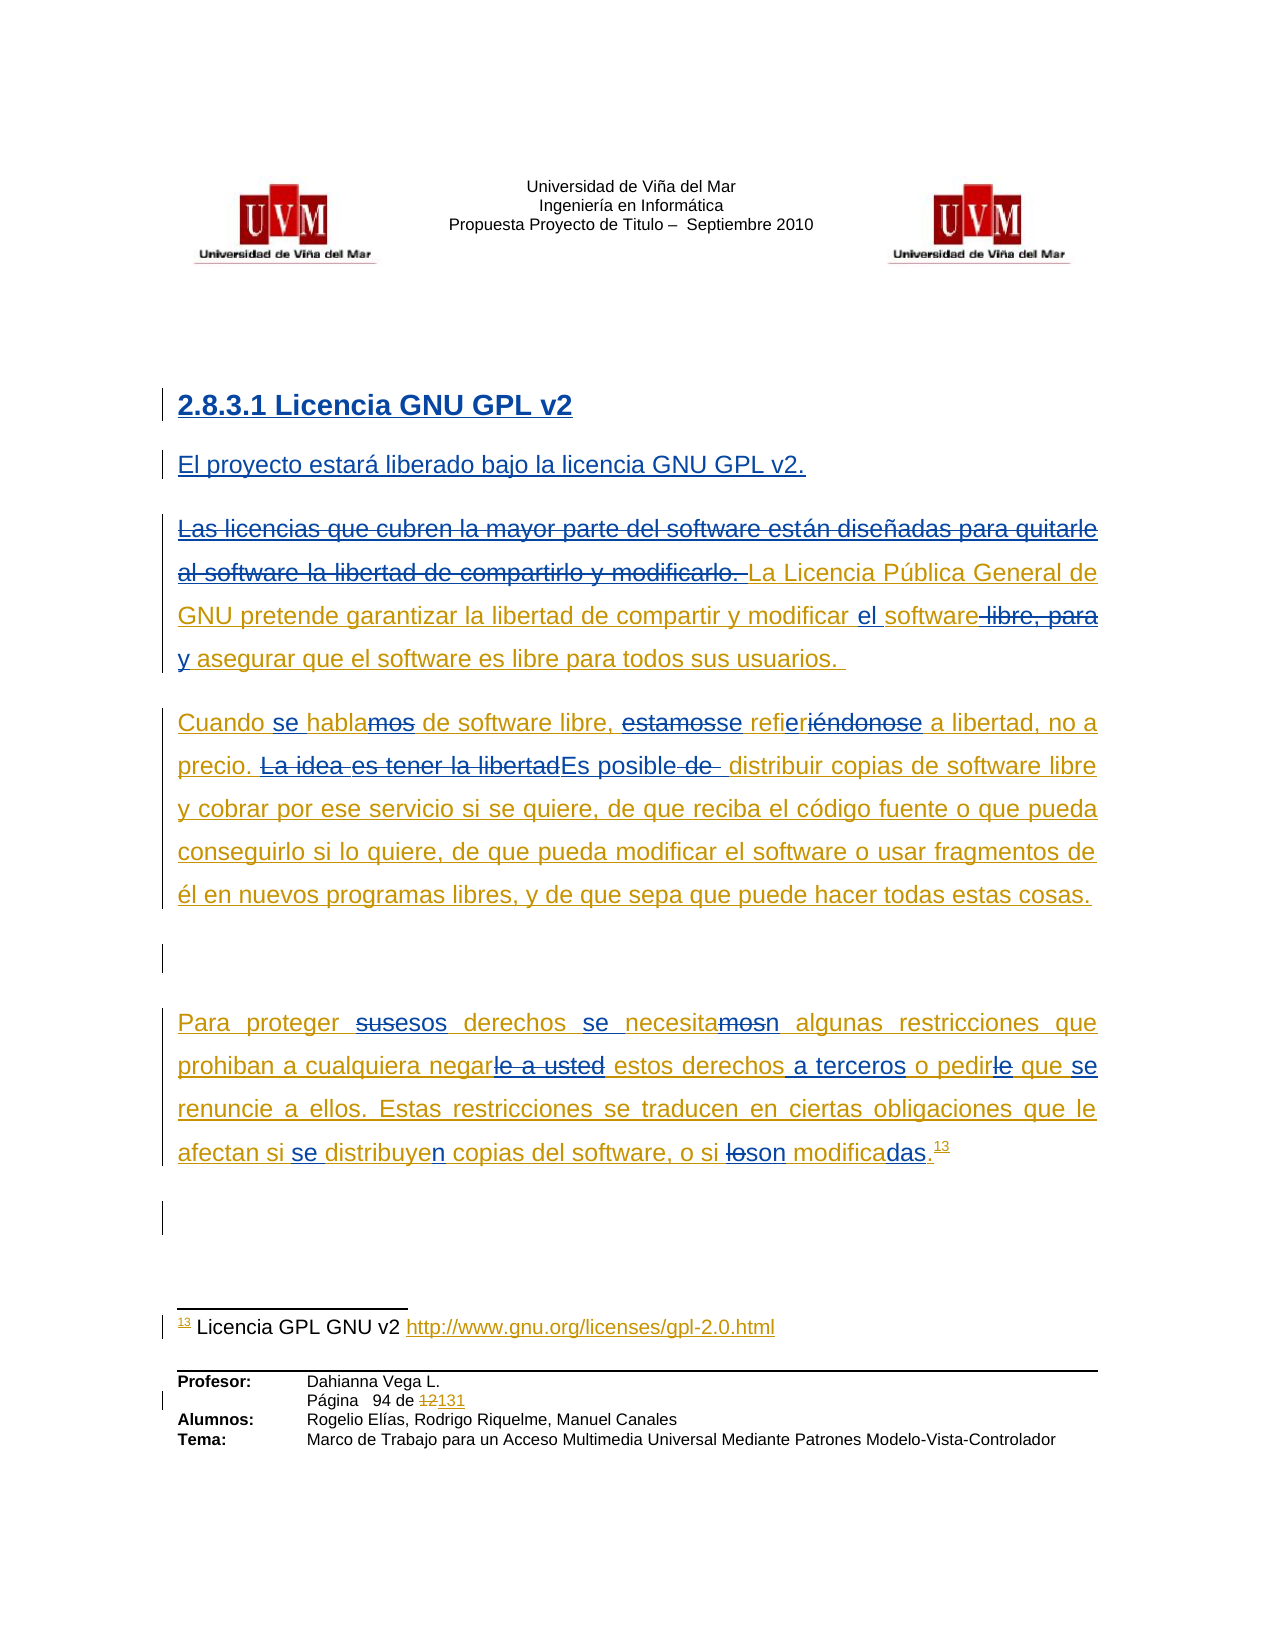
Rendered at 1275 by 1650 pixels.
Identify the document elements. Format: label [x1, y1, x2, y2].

picture [871, 176, 1084, 267]
picture [177, 176, 390, 267]
